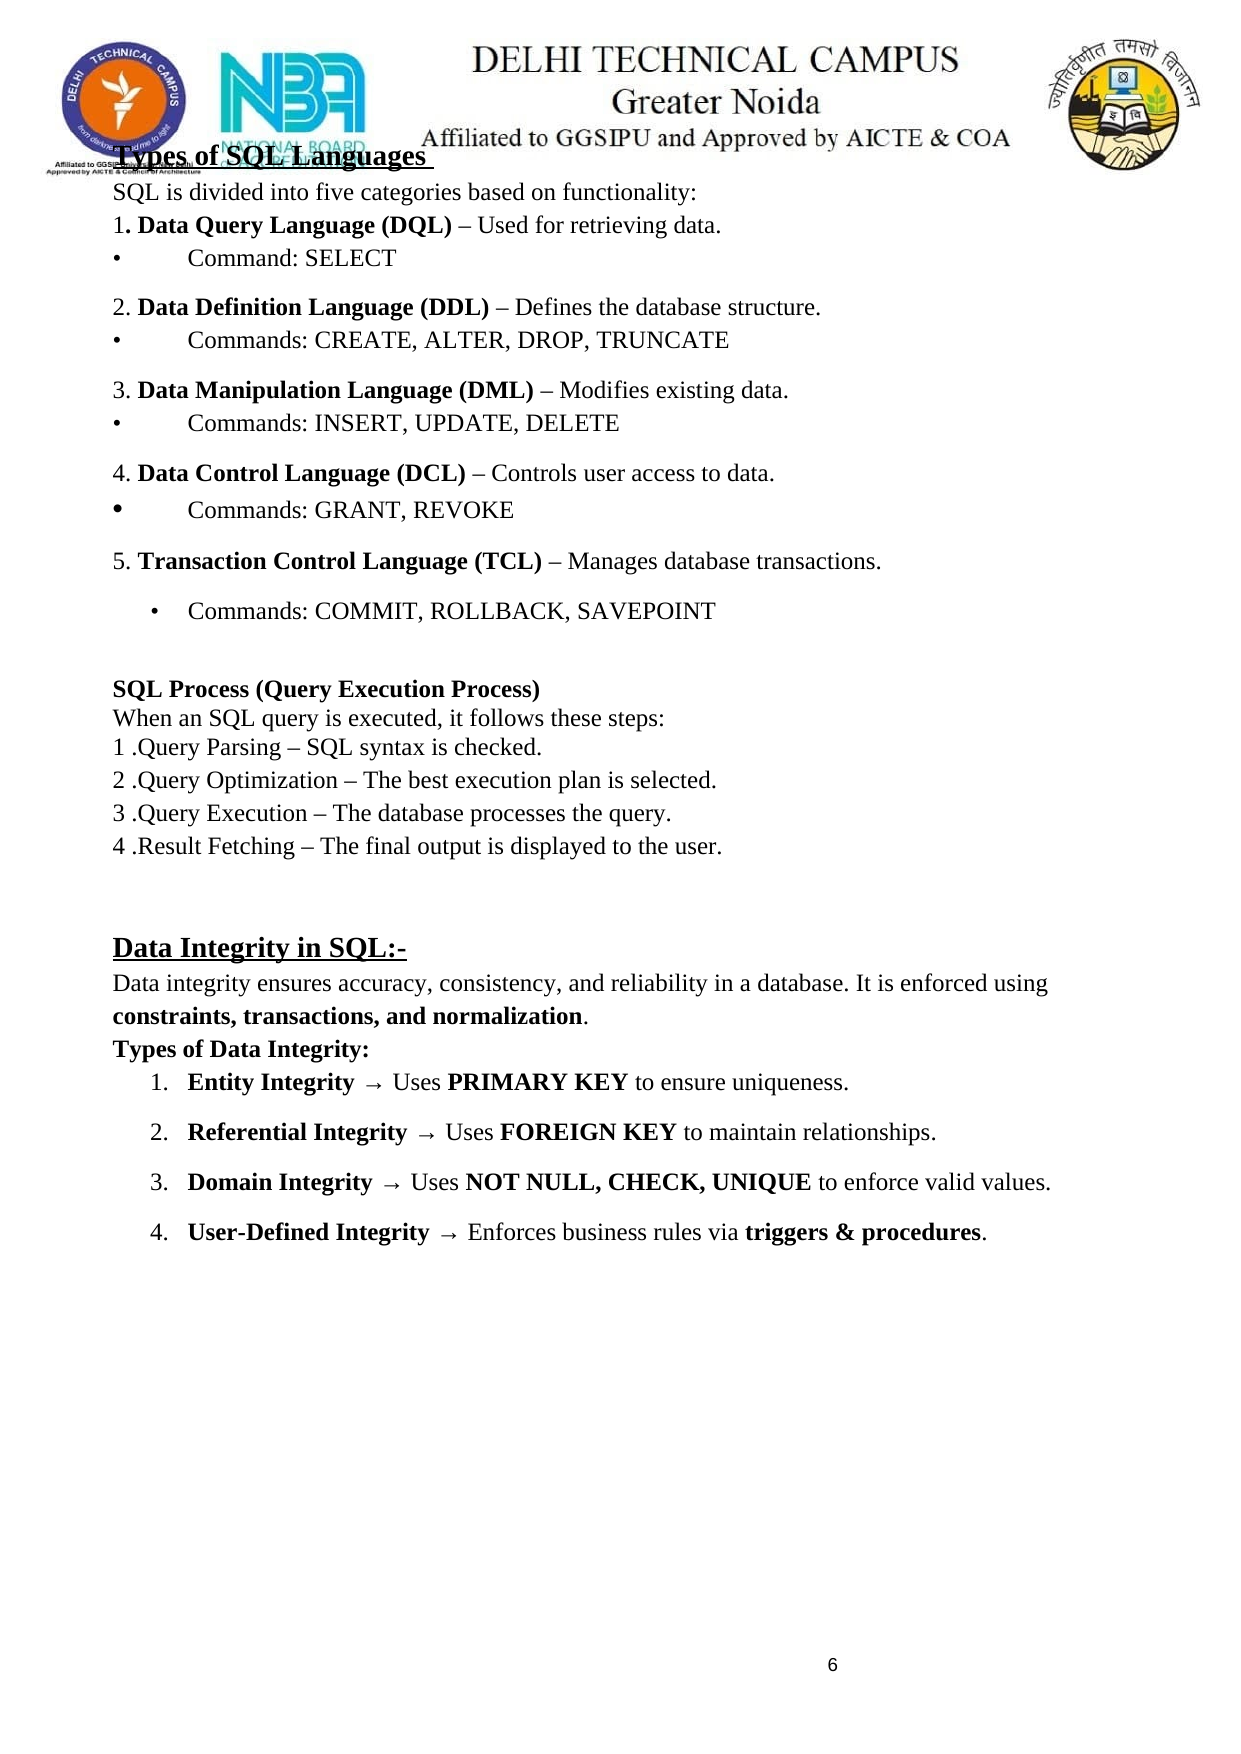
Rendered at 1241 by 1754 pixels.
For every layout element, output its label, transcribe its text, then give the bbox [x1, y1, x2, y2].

text 2. Data Definition Language (DDL) – Defines the database structure. [112, 292, 1128, 321]
picture [24, 38, 1241, 189]
text SQL is divided into five categories based on functionality: [112, 177, 1128, 206]
list Command: SELECT [112, 243, 1128, 272]
text 3 .Query Execution – The database processes the query. [112, 798, 1128, 827]
text 4. Data Control Language (DCL) – Controls user access to data. [112, 458, 1128, 487]
text 2 .Query Optimization – The best execution plan is selected. [112, 765, 1128, 793]
text 1. Data Query Language (DQL) – Used for retrieving data. [112, 210, 1128, 238]
text 1 .Query Parsing – SQL syntax is checked. [112, 732, 1128, 761]
text Data integrity ensures accuracy, consistency, and reliability in a database. It is enforced using constraints, transactions, and normalization. [112, 968, 1128, 1030]
text SQL Process (Query Execution Process) [112, 674, 1128, 703]
list User-Defined Integrity → Enforces business rules via triggers & procedures. [150, 1217, 1128, 1245]
list Entity Integrity → Uses PRIMARY KEY to ensure uniqueness. [150, 1067, 1128, 1096]
list Commands: INSERT, UPDATE, DELETE [112, 408, 1128, 437]
list Commands: GRANT, REVOKE [112, 491, 1128, 524]
text Types of Data Integrity: [112, 1034, 1128, 1063]
list Commands: CREATE, ALTER, DROP, TRUNCATE [112, 326, 1128, 354]
text Types of SQL Languages [112, 138, 1128, 172]
list Referential Integrity → Uses FOREIGN KEY to maintain relationships. [150, 1117, 1128, 1146]
text 3. Data Manipulation Language (DML) – Modifies existing data. [112, 375, 1128, 404]
list Commands: COMMIT, ROLLBACK, SAVEPOINT [150, 596, 1128, 624]
text Data Integrity in SQL:- [112, 930, 1128, 963]
text When an SQL query is executed, it follows these steps: [112, 703, 1128, 732]
text 5. Transaction Control Language (TCL) – Manages database transactions. [112, 546, 1128, 575]
text 4 .Result Fetching – The final output is displayed to the user. [112, 831, 1128, 859]
list Domain Integrity → Uses NOT NULL, CHECK, UNIQUE to enforce valid values. [150, 1167, 1128, 1196]
